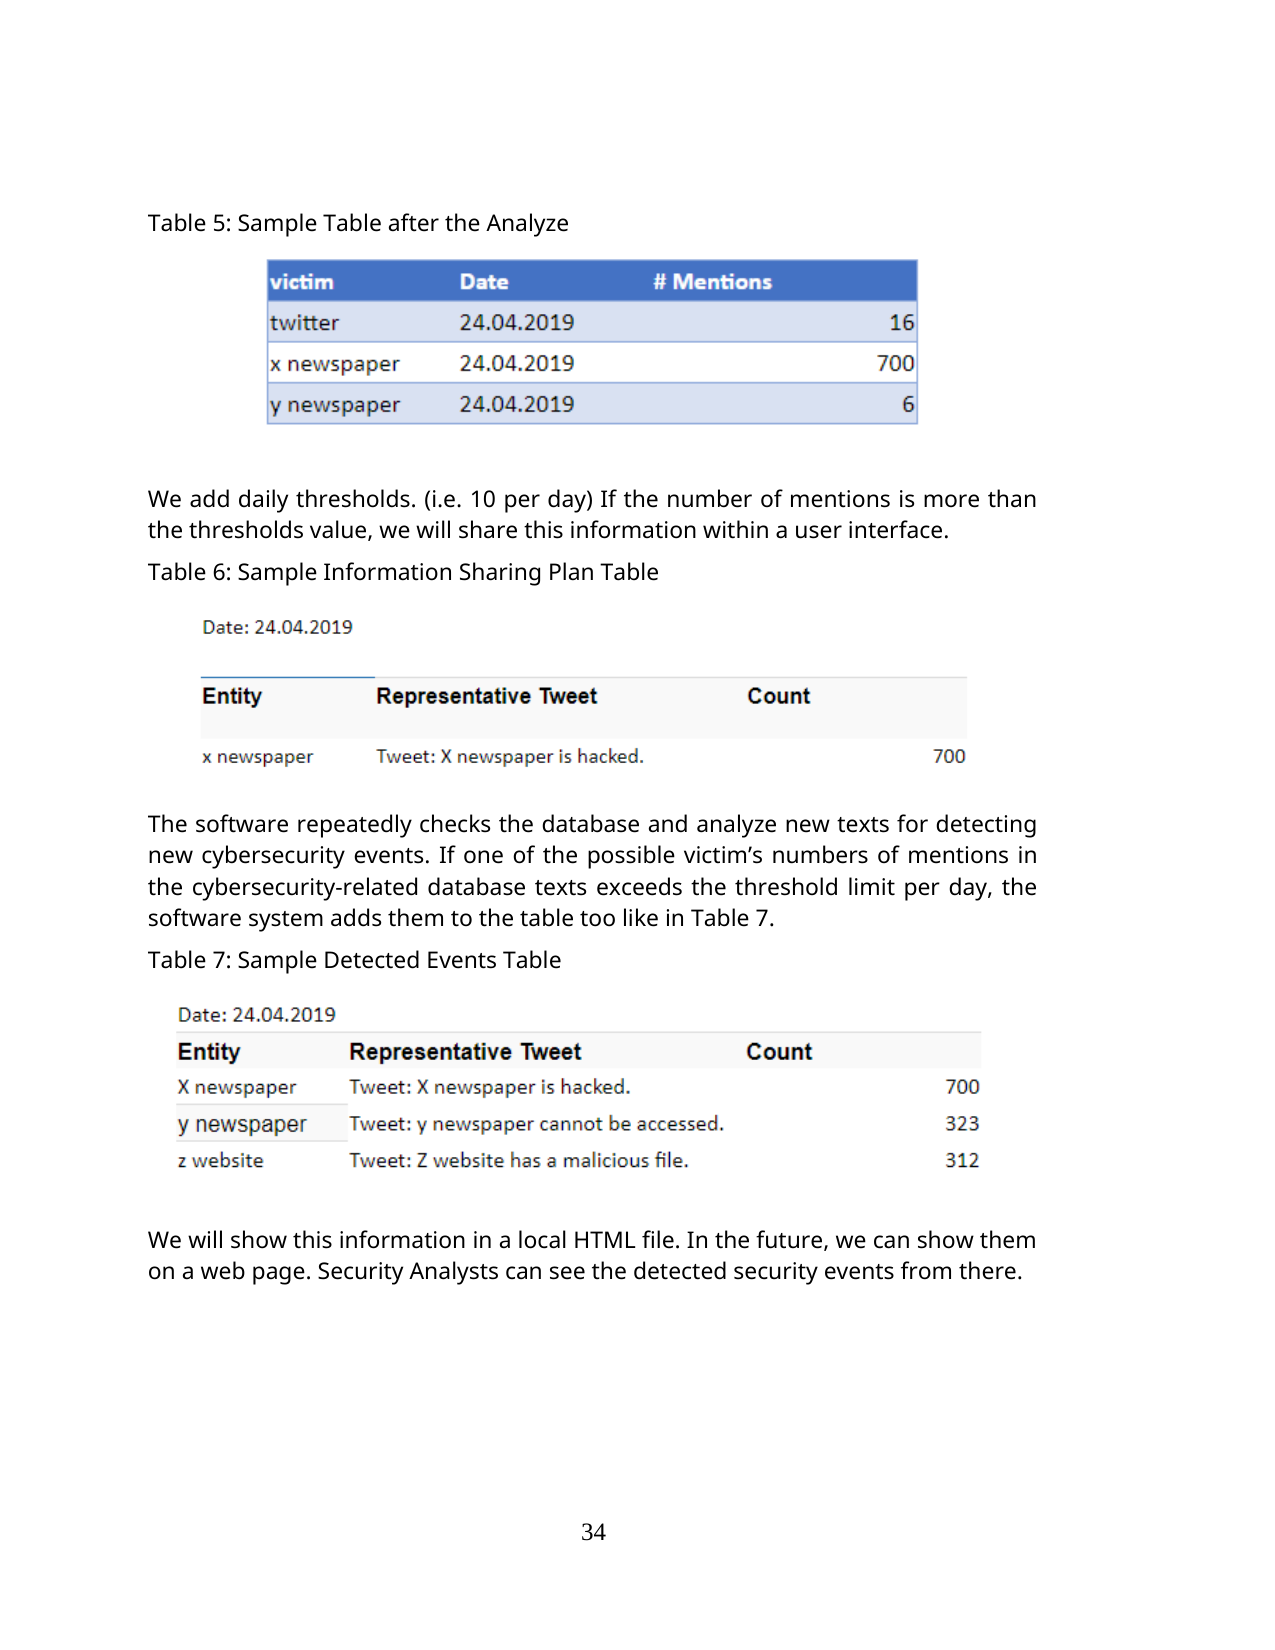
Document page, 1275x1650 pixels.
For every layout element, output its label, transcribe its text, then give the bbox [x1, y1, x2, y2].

text The software repeatedly checks the database and analyze new texts for detecting new cybersecurity events. If one of the possible victim’s numbers of mentions in the cybersecurity-related database texts exceeds the threshold limit per day, the software system adds them to the table too like in Table 7. [148, 808, 1039, 933]
text We add daily thresholds. (i.e. 10 per day) If the number of mentions is more than the thresholds value, we will share this information within a user interface. [148, 483, 1039, 545]
text Table 5: Sample Table after the Analyze [148, 207, 1039, 238]
text Table 7: Sample Detected Events Table [148, 944, 1039, 975]
picture [193, 607, 994, 798]
picture [264, 258, 923, 431]
picture [175, 995, 1011, 1214]
text Table 6: Sample Information Sharing Plan Table [148, 556, 1039, 587]
text We will show this information in a local HTML file. In the future, we can show them on a web page. Security Analysts can see the detected security events from there. [148, 1224, 1039, 1286]
